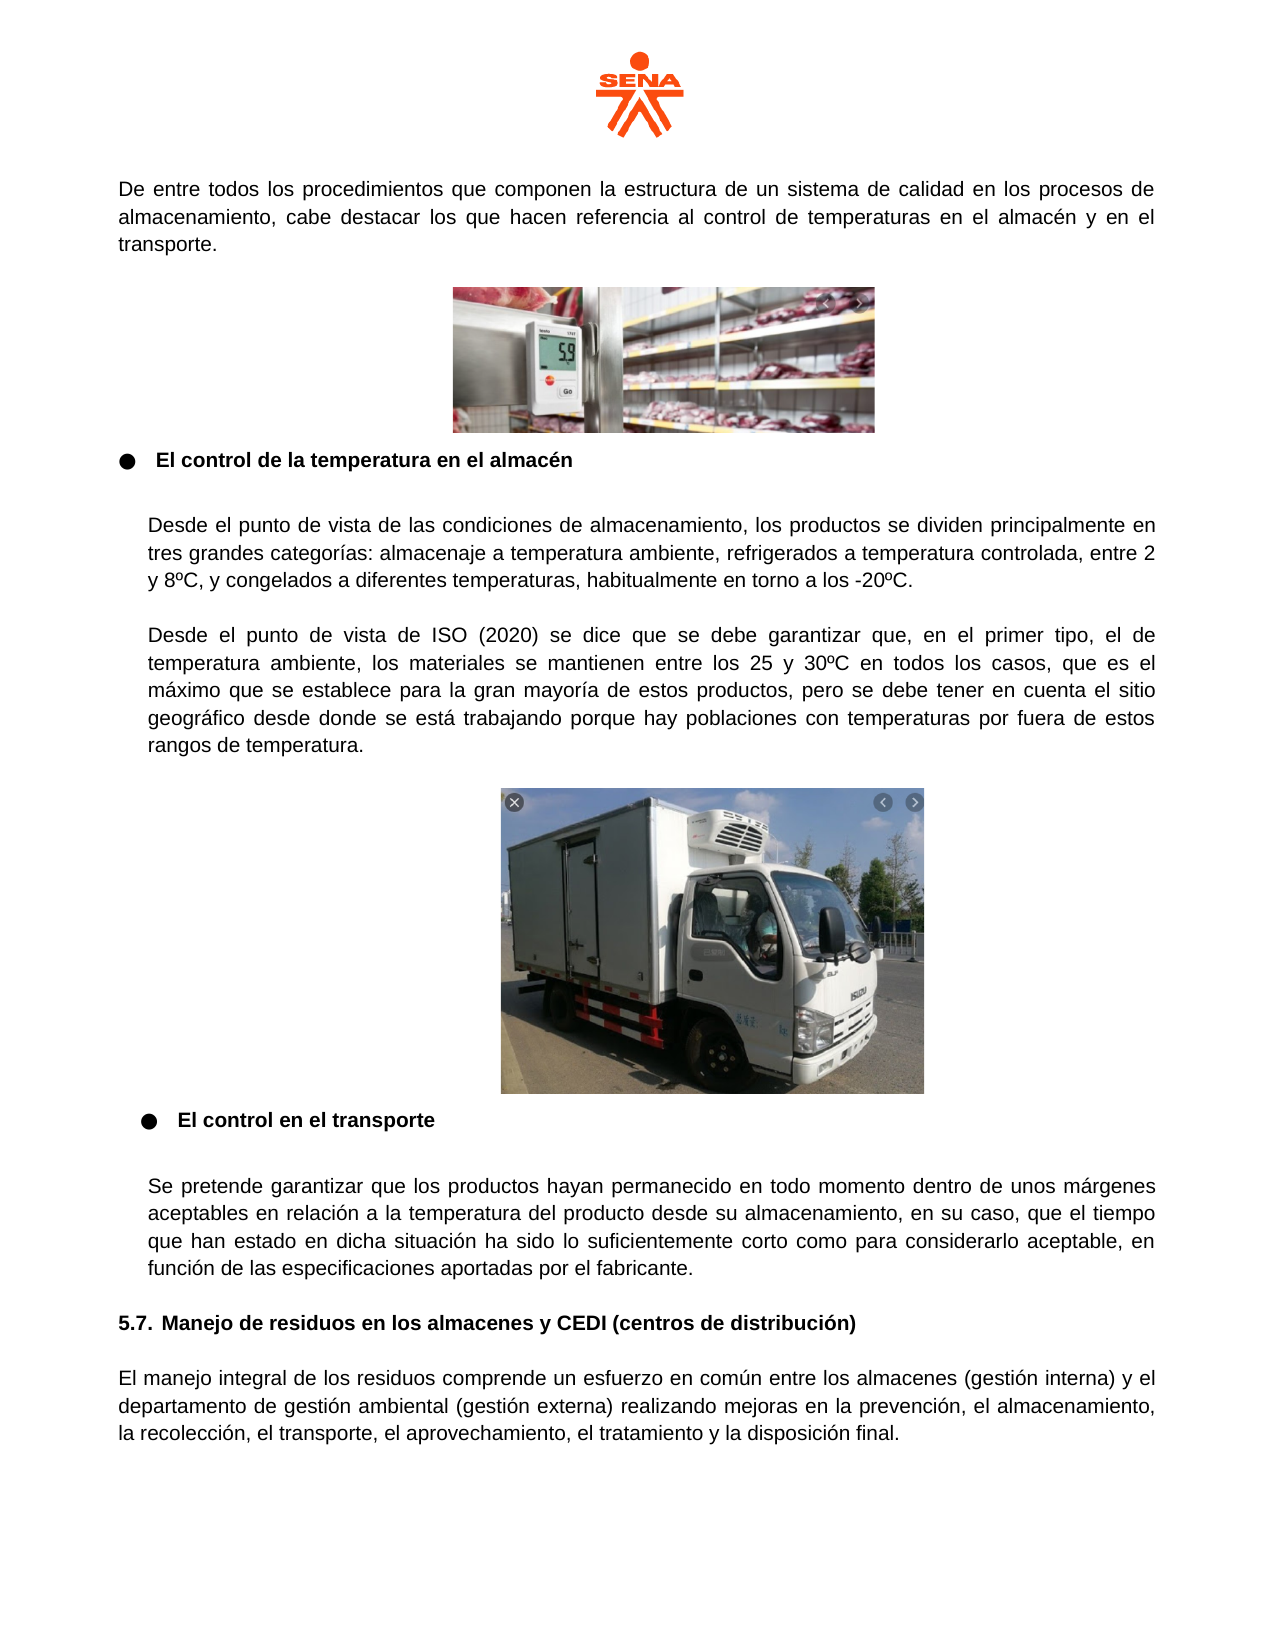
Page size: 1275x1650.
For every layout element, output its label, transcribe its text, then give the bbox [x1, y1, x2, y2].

list El control en el transporte [140, 1097, 1157, 1140]
text De entre todos los procedimientos que componen la estructura de un sistema de calidad en los procesos de almacenamiento, cabe destacar los que hacen referencia al control de temperaturas en el almacén y en el transporte. [118, 177, 1157, 256]
list El control de la temperatura en el almacén [118, 437, 1157, 479]
text Desde el punto de vista de ISO (2020) se dice que se debe garantizar que, en el primer tipo, el de temperatura ambiente, los materiales se mantienen entre los 25 y 30ºC en todos los casos, que es el máximo que se establece para la gran mayoría de estos productos, pero se debe tener en cuenta el sitio geográfico desde donde se está trabajando porque hay poblaciones con temperaturas por fuera de estos rangos de temperatura. [148, 623, 1157, 757]
text El manejo integral de los residuos comprende un esfuerzo en común entre los almacenes (gestión interna) y el departamento de gestión ambiental (gestión externa) realizando mejoras en la prevención, el almacenamiento, la recolección, el transporte, el aprovechamiento, el tratamiento y la disposición final. [118, 1366, 1157, 1445]
picture [585, 48, 690, 142]
picture [452, 287, 875, 433]
text Se pretende garantizar que los productos hayan permanecido en todo momento dentro de unos márgenes aceptables en relación a la temperatura del producto desde su almacenamiento, en su caso, que el tiempo que han estado en dicha situación ha sido lo suficientemente corto como para considerarlo aceptable, en función de las especificaciones aportadas por el fabricante. [148, 1174, 1157, 1280]
text Desde el punto de vista de las condiciones de almacenamiento, los productos se dividen principalmente en tres grandes categorías: almacenaje a temperatura ambiente, refrigerados a temperatura controlada, entre 2 y 8ºC, y congelados a diferentes temperaturas, habitualmente en torno a los -20ºC. [148, 513, 1157, 592]
picture [500, 788, 925, 1094]
list Manejo de residuos en los almacenes y CEDI (centros de distribución) [118, 1311, 1157, 1335]
